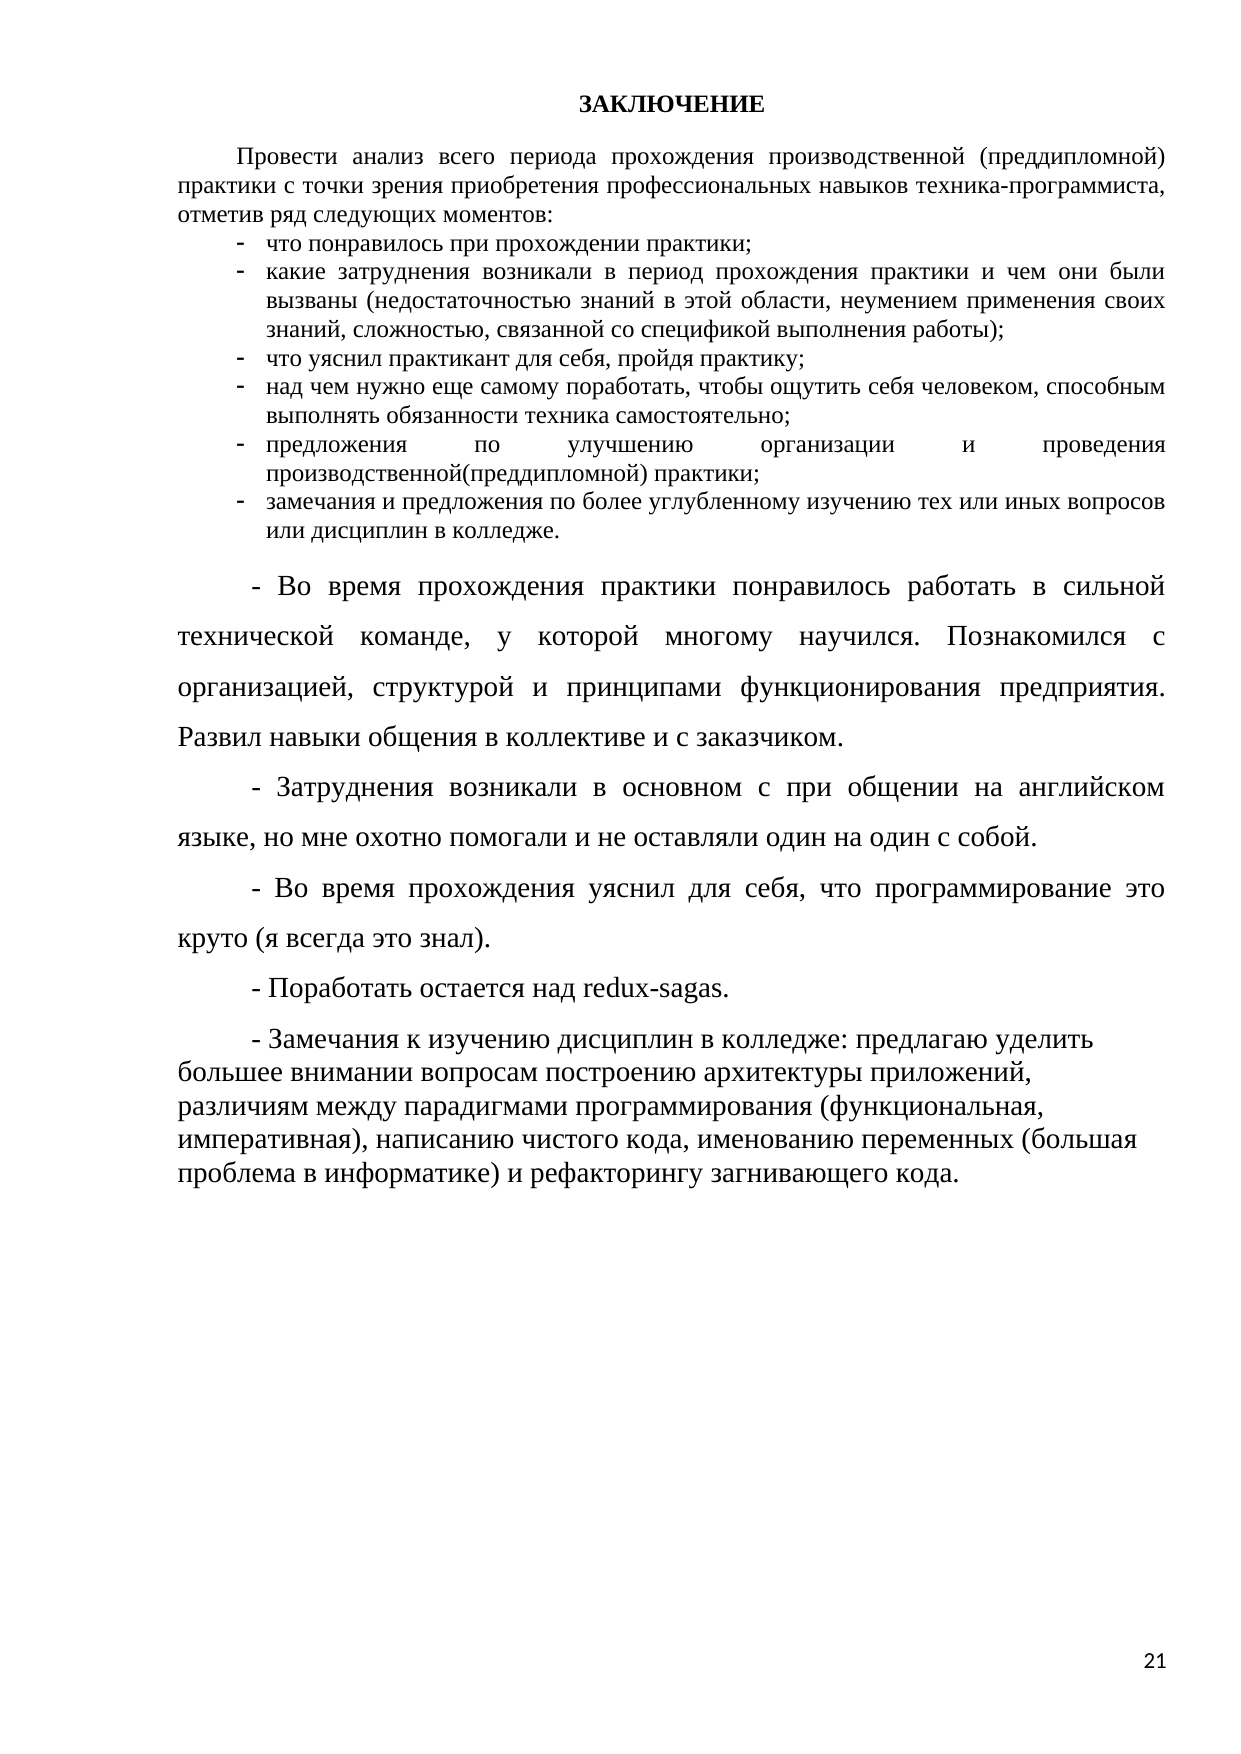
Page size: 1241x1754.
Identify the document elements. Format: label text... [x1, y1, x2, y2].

text ЗАКЛЮЧЕНИЕ [177, 89, 1166, 117]
list какие затруднения возникали в период прохождения практики и чем они были вызваны (недостаточностью знаний в этой области, неумением применения своих знаний, сложностью, связанной со спецификой выполнения работы); [236, 256, 1166, 343]
text - Замечания к изучению дисциплин в колледже: предлагаю уделить большее внимании вопросам построению архитектуры приложений, различиям между парадигмами программирования (функциональная, императивная), написанию чистого кода, именованию переменных (большая проблема в информатике) и рефакторингу загнивающего кода. [177, 1021, 1166, 1188]
list что уяснил практикант для себя, пройдя практику; [236, 343, 1166, 371]
text - Затруднения возникали в основном с при общении на английском языке, но мне охотно помогали и не оставляли один на один с собой. [177, 769, 1166, 853]
text Провести анализ всего периода прохождения производственной (преддипломной) практики с точки зрения приобретения профессиональных навыков техника-программиста, отметив ряд следующих моментов: [177, 141, 1166, 228]
list предложения по улучшению организации и проведения производственной(преддипломной) практики; [236, 429, 1166, 486]
text - Поработать остается над redux-sagas. [177, 971, 1166, 1004]
text - Во время прохождения уяснил для себя, что программирование это круто (я всегда это знал). [177, 870, 1166, 954]
list что понравилось при прохождении практики; [236, 228, 1166, 256]
list замечания и предложения по более углубленному изучению тех или иных вопросов или дисциплин в колледже. [236, 486, 1166, 544]
list над чем нужно еще самому поработать, чтобы ощутить себя человеком, способным выполнять обязанности техника самостоятельно; [236, 371, 1166, 429]
text - Во время прохождения практики понравилось работать в сильной технической команде, у которой многому научился. Познакомился с организацией, структурой и принципами функционирования предприятия. Развил навыки общения в коллективе и с заказчиком. [177, 568, 1166, 752]
